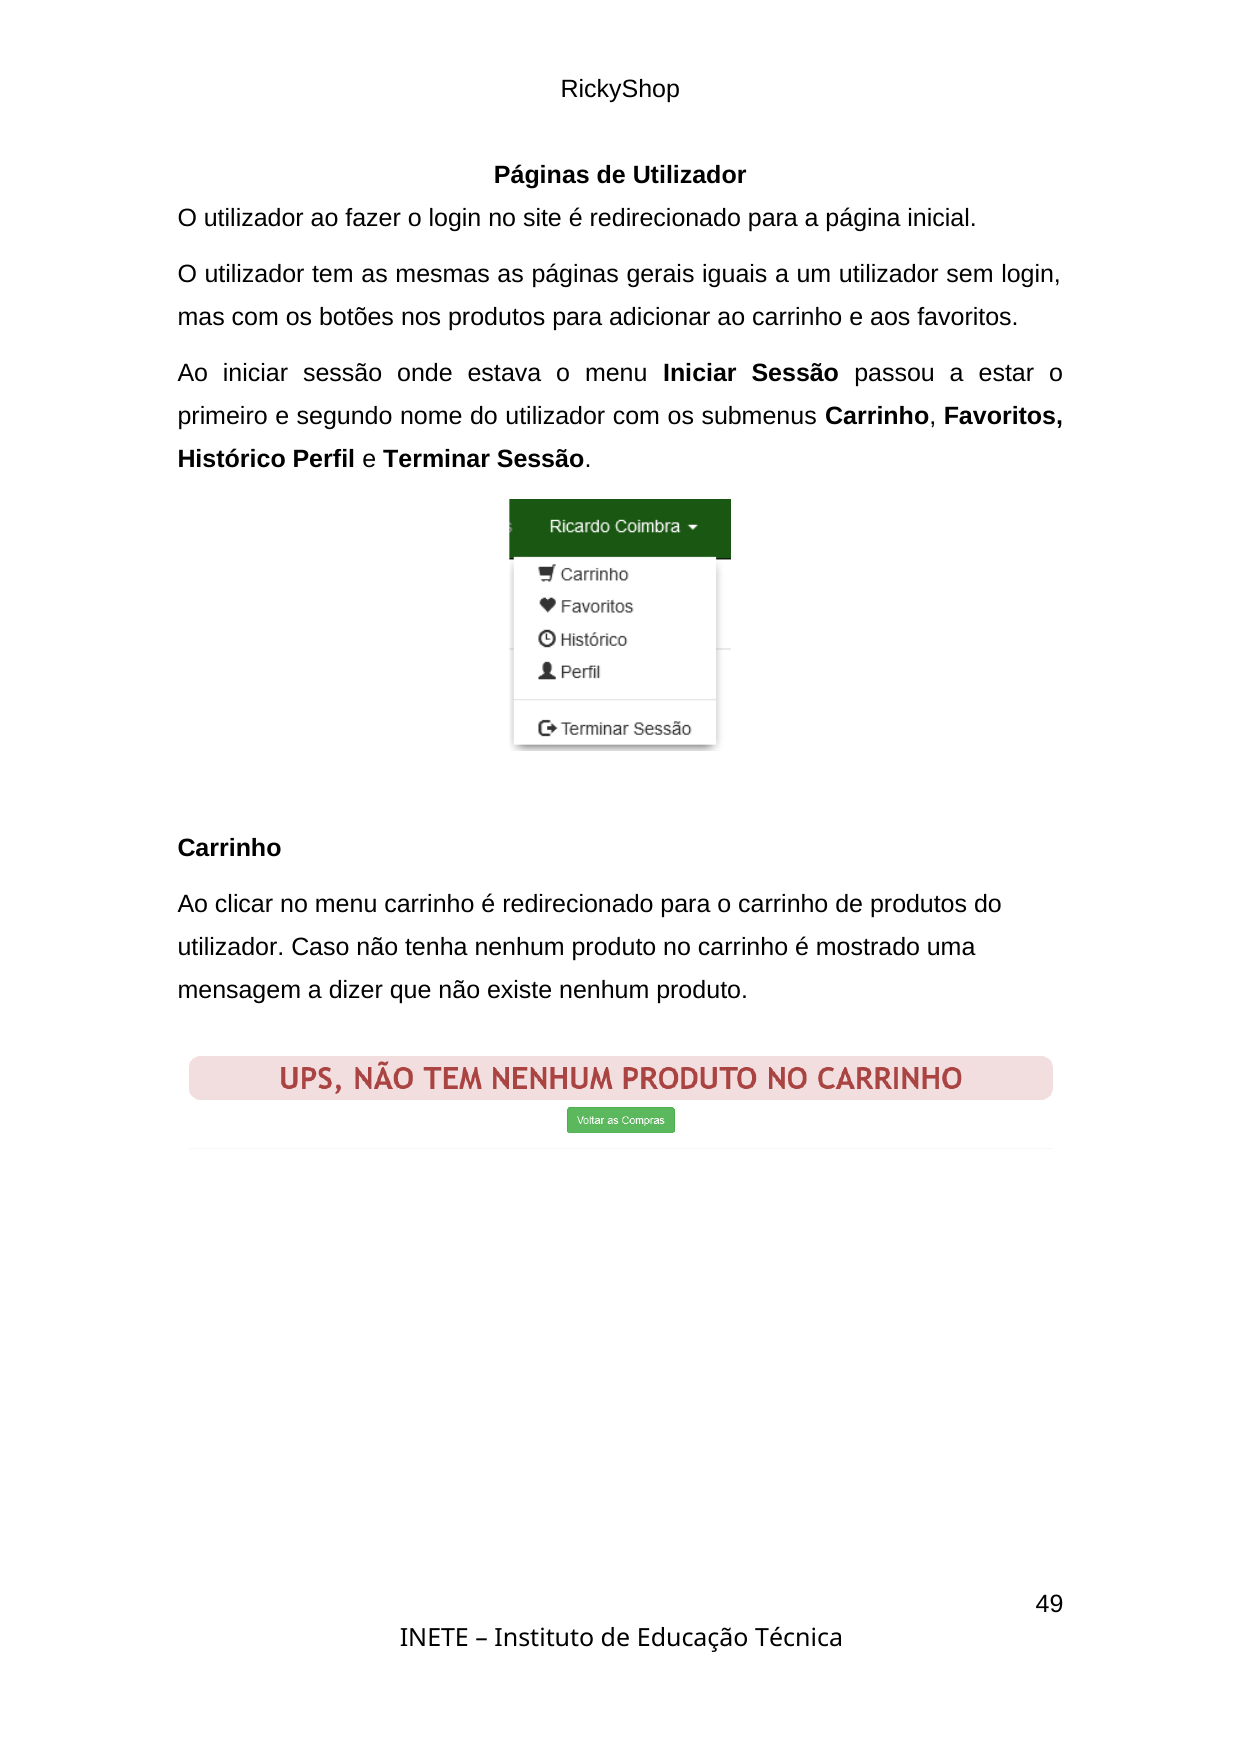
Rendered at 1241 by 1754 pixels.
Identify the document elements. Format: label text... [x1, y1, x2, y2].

text Carrinho [177, 833, 1063, 862]
picture [509, 499, 731, 751]
text Ao iniciar sessão onde estava o menu Iniciar Sessão passou a estar o primeiro e segundo nome do utilizador com os submenus Carrinho, Favoritos, Histórico Perfil e Terminar Sessão. [177, 358, 1063, 473]
picture [177, 1030, 1063, 1164]
text O utilizador tem as mesmas as páginas gerais iguais a um utilizador sem login, mas com os botões nos produtos para adicionar ao carrinho e aos favoritos. [177, 259, 1063, 331]
subtitle Páginas de Utilizador [177, 160, 1063, 189]
text O utilizador ao fazer o login no site é redirecionado para a página inicial. [177, 203, 1063, 232]
text Ao clicar no menu carrinho é redirecionado para o carrinho de produtos do utilizador. Caso não tenha nenhum produto no carrinho é mostrado uma mensagem a dizer que não existe nenhum produto. [177, 888, 1063, 1003]
